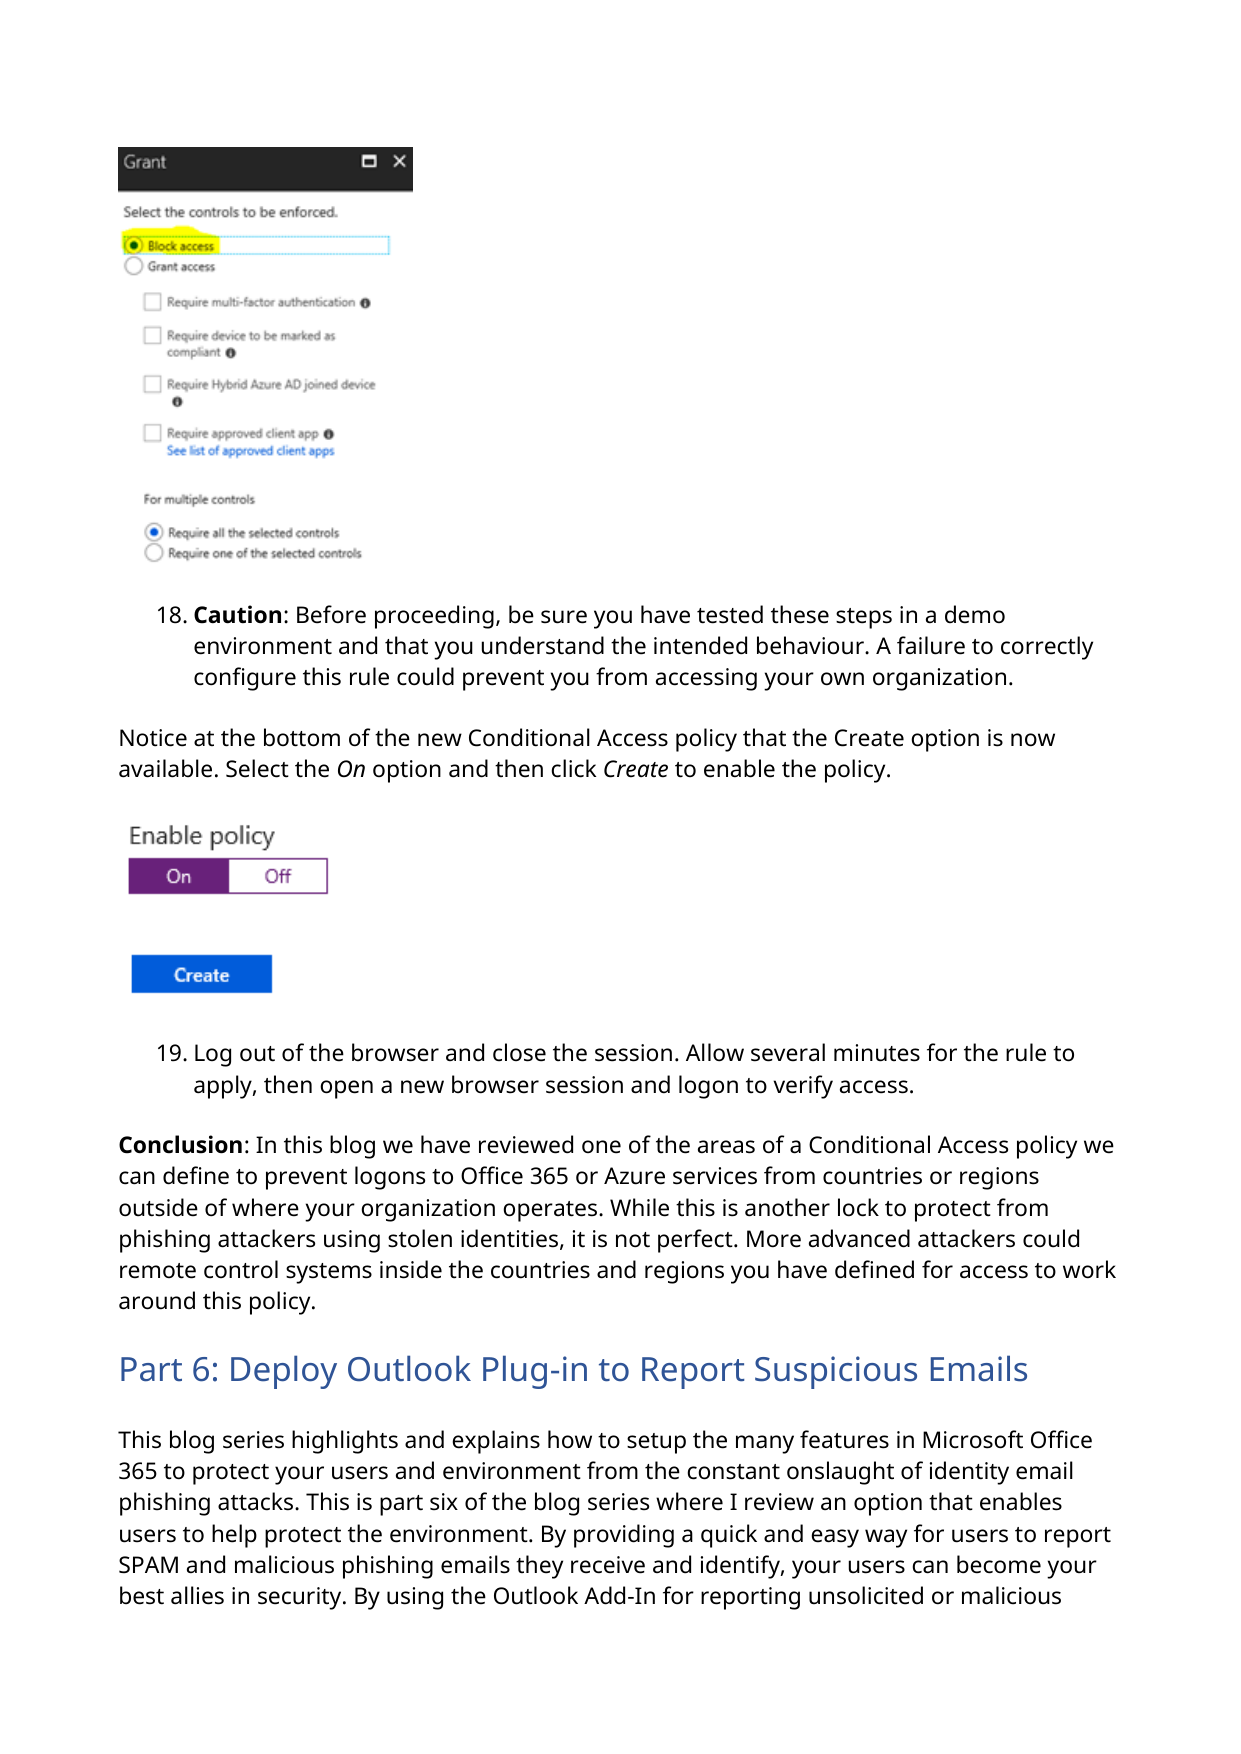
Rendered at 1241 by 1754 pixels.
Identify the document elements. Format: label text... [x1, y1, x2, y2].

text Conclusion: In this blog we have reviewed one of the areas of a Conditional Access policy we can define to prevent logons to Office 365 or Azure services from countries or regions outside of where your organization operates. While this is another lock to protect from phishing attackers using stolen identities, it is not perfect. More advanced attackers could remote control systems inside the countries and regions you have defined for access to work around this policy. [118, 1129, 1122, 1317]
subtitle Part 6: Deploy Outlook Plug-in to Report Suspicious Emails [118, 1346, 1122, 1391]
list Caution: Before proceeding, be sure you have tested these steps in a demo environment and that you understand the intended behaviour. A failure to correctly configure this rule could prevent you from accessing your own organization. [156, 599, 1122, 693]
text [118, 1424, 1122, 1611]
picture [118, 147, 413, 570]
list Log out of the browser and close the session. Allow several minutes for the rule to apply, then open a new browser session and logon to verify access. [156, 1037, 1122, 1100]
picture [118, 942, 291, 1009]
text Notice at the bottom of the new Conditional Access policy that the Create option is now available. Select the On option and then click Create to enable the policy. [118, 722, 1122, 784]
picture [118, 813, 358, 913]
